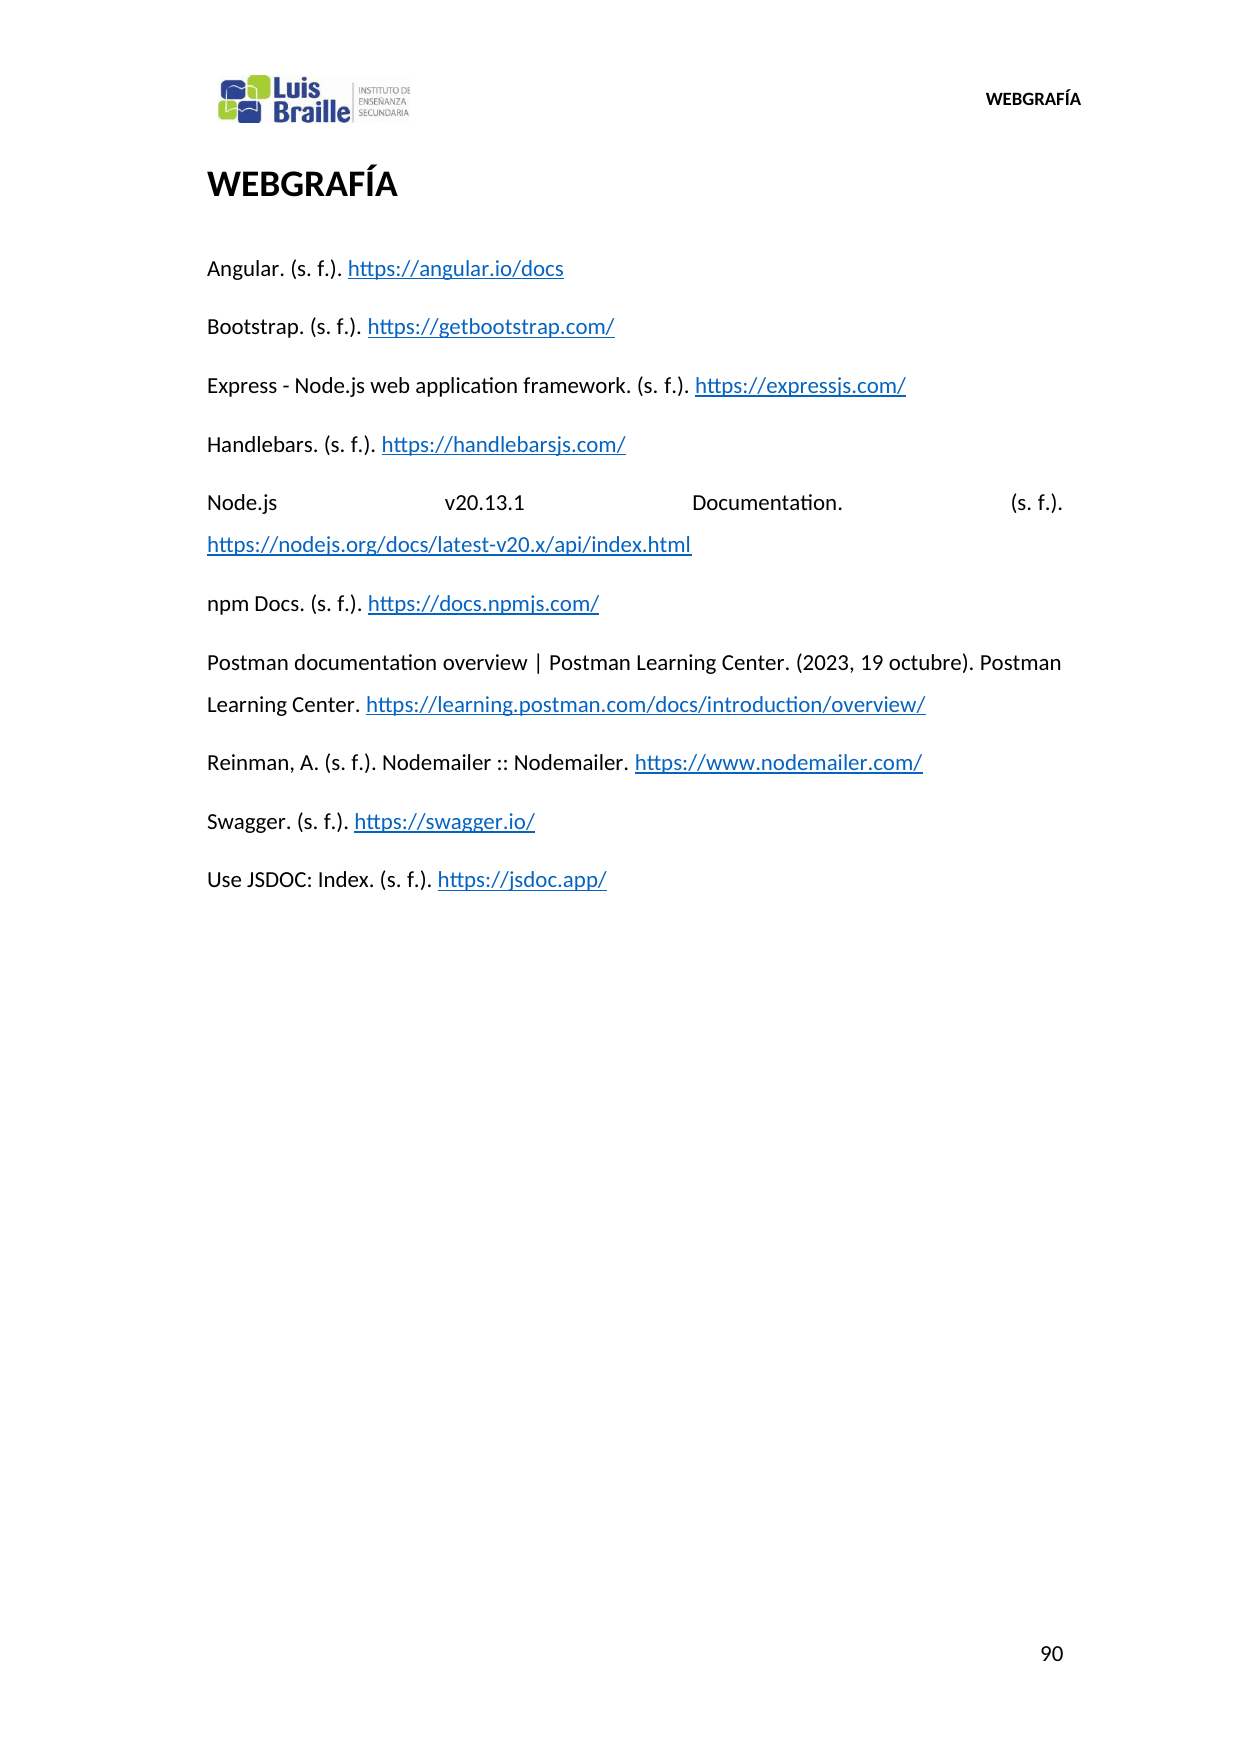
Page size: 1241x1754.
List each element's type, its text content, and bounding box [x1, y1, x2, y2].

text Node.js v20.13.1 Documentation. (s. f.). https://nodejs.org/docs/latest-v20.x/api/index.html [207, 488, 1063, 558]
text npm Docs. (s. f.). https://docs.npmjs.com/ [207, 589, 1063, 617]
text Use JSDOC: Index. (s. f.). https://jsdoc.app/ [207, 866, 1063, 894]
text Bootstrap. (s. f.). https://getbootstrap.com/ [207, 312, 1063, 341]
text Postman documentation overview | Postman Learning Center. (2023, 19 octubre). Postman Learning Center. https://learning.postman.com/docs/introduction/overview/ [207, 648, 1063, 718]
text Reinman, A. (s. f.). Nodemailer :: Nodemailer. https://www.nodemailer.com/ [207, 748, 1063, 776]
text Handlebars. (s. f.). https://handlebarsjs.com/ [207, 430, 1063, 458]
text Swagger. (s. f.). https://swagger.io/ [207, 807, 1063, 835]
text Angular. (s. f.). https://angular.io/docs [207, 254, 1063, 282]
text Express - Node.js web application framework. (s. f.). https://expressjs.com/ [207, 371, 1063, 399]
subtitle WEBGRAFÍA [207, 160, 1063, 206]
